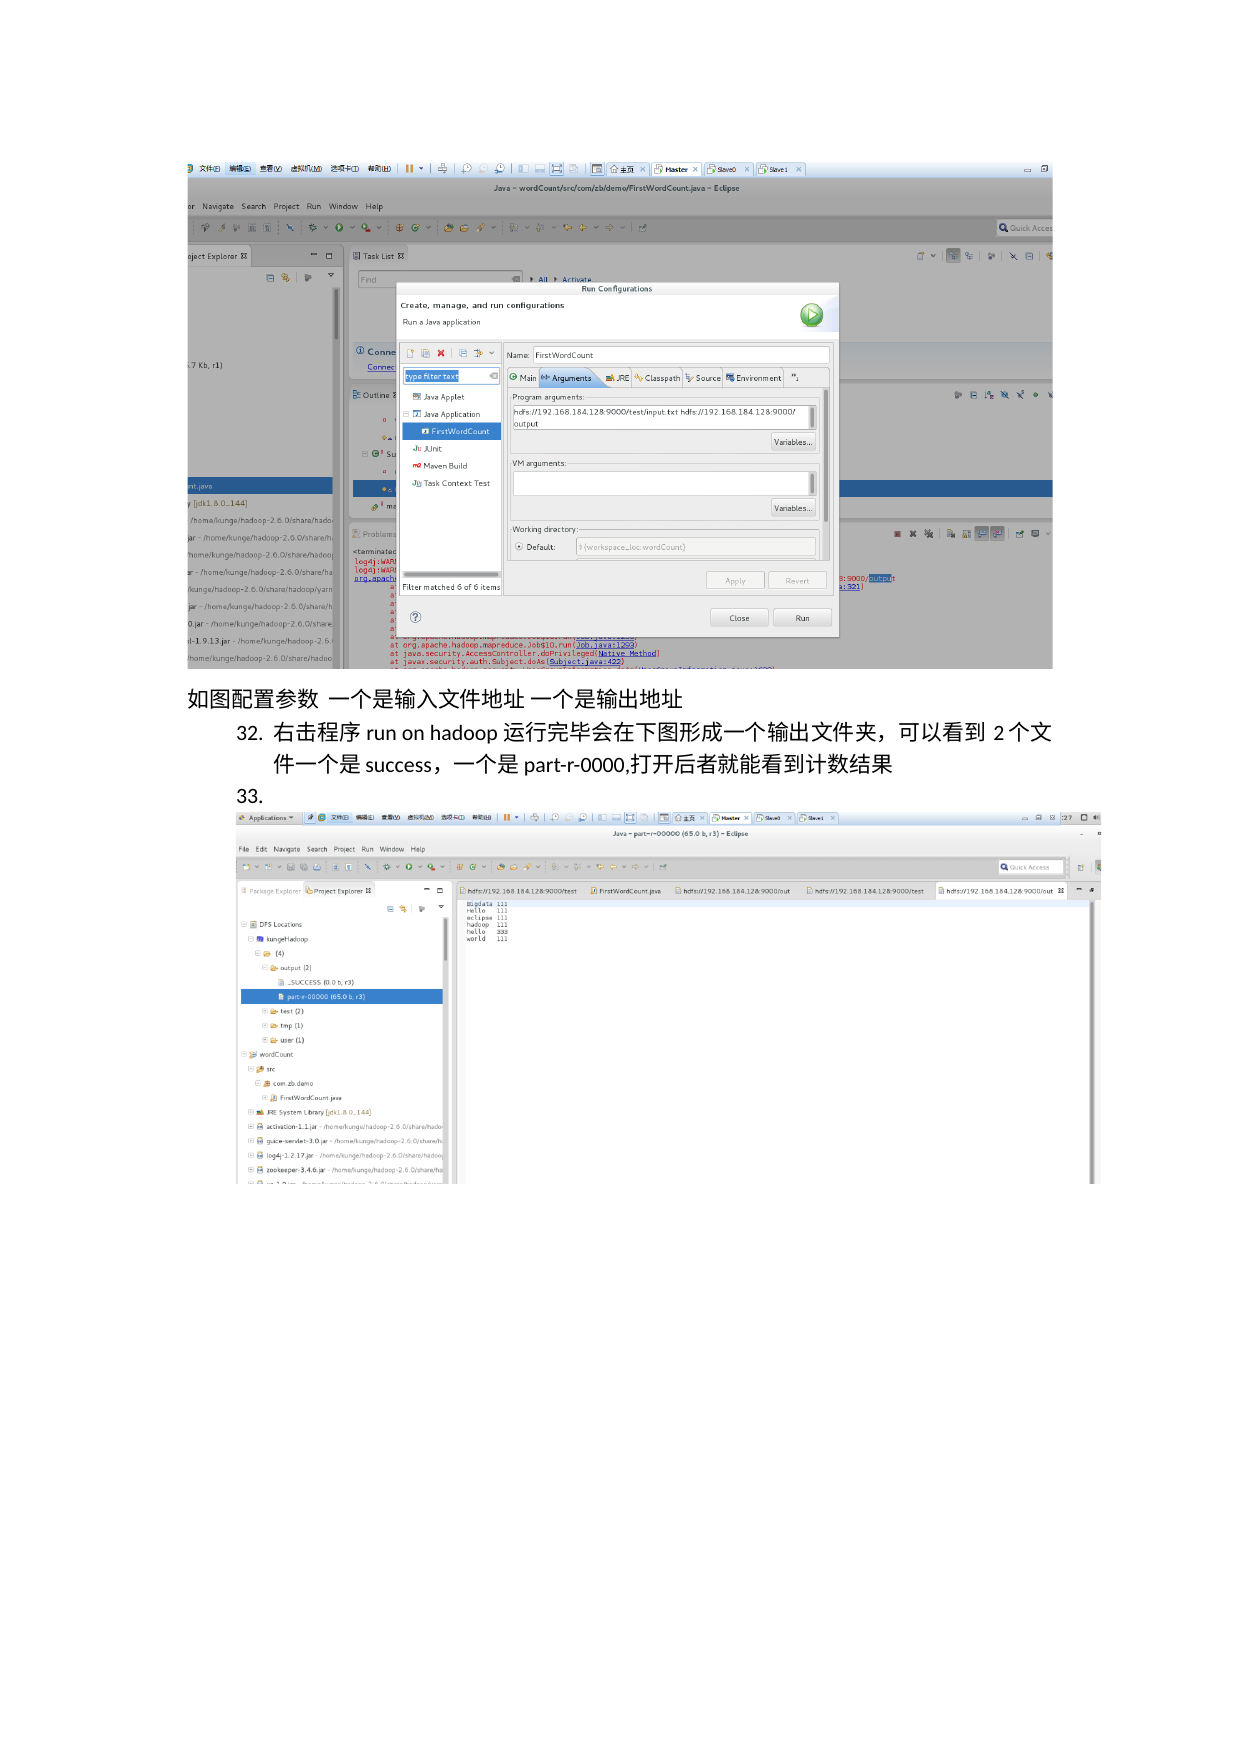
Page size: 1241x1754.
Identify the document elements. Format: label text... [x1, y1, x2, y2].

text 如图配置参数 一个是输入文件地址 一个是输出地址 [187, 682, 1053, 714]
list 右击程序run on hadoop 运行完毕会在下图形成一个输出文件夹，可以看到2个文件一个是success，一个是part-r-0000,打开后者就能看到计数结果 [236, 714, 1053, 779]
picture [187, 162, 1053, 669]
picture [235, 812, 1102, 1184]
